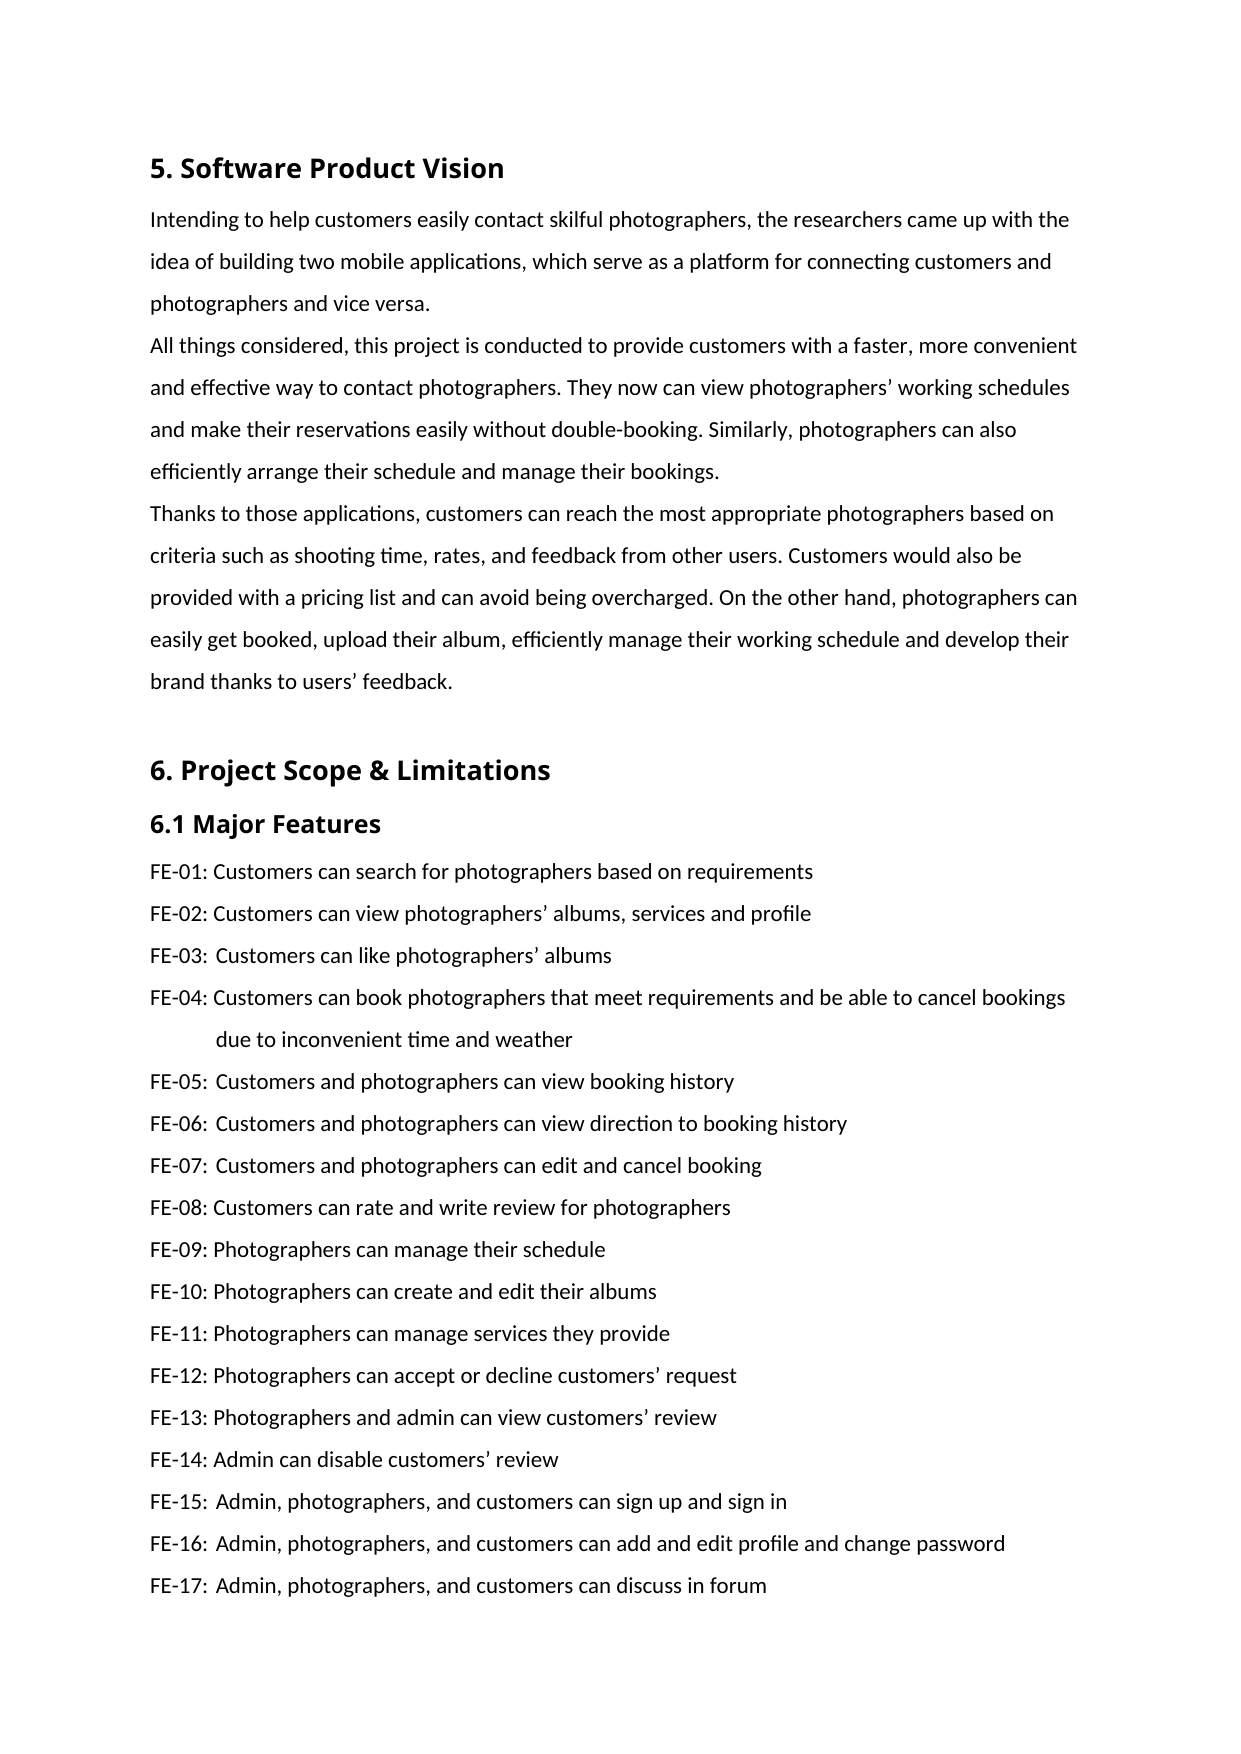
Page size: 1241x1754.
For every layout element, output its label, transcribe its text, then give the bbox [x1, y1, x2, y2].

text FE-07: Customers and photographers can edit and cancel booking [150, 1151, 1093, 1179]
text FE-17: Admin, photographers, and customers can discuss in forum [150, 1571, 1093, 1599]
text FE-02: Customers can view photographers’ albums, services and profile [150, 899, 1093, 927]
text FE-08: Customers can rate and write review for photographers [150, 1193, 1093, 1221]
text FE-15: Admin, photographers, and customers can sign up and sign in [150, 1487, 1093, 1515]
text FE-14: Admin can disable customers’ review [150, 1445, 1093, 1473]
text FE-11: Photographers can manage services they provide [150, 1319, 1093, 1347]
subtitle 6.1 Major Features [150, 806, 1093, 840]
subtitle 5. Software Product Vision [150, 150, 1093, 187]
text Intending to help customers easily contact skilful photographers, the researchers came up with the idea of building two mobile applications, which serve as a platform for connecting customers and photographers and vice versa. [150, 205, 1093, 317]
text All things considered, this project is conducted to provide customers with a faster, more convenient and effective way to contact photographers. They now can view photographers’ working schedules and make their reservations easily without double-booking. Similarly, photographers can also efficiently arrange their schedule and manage their bookings. [150, 331, 1093, 485]
text FE-05: Customers and photographers can view booking history [150, 1067, 1093, 1095]
text FE-06: Customers and photographers can view direction to booking history [150, 1109, 1093, 1137]
text FE-13: Photographers and admin can view customers’ review [150, 1403, 1093, 1431]
text FE-04: Customers can book photographers that meet requirements and be able to cancel bookings due to inconvenient time and weather [150, 983, 1093, 1053]
text Thanks to those applications, customers can reach the most appropriate photographers based on criteria such as shooting time, rates, and feedback from other users. Customers would also be provided with a pricing list and can avoid being overcharged. On the other hand, photographers can easily get booked, upload their album, efficiently manage their working schedule and develop their brand thanks to users’ feedback. [150, 499, 1093, 695]
text FE-09: Photographers can manage their schedule [150, 1235, 1093, 1263]
text FE-12: Photographers can accept or decline customers’ request [150, 1361, 1093, 1389]
text FE-16: Admin, photographers, and customers can add and edit profile and change password [150, 1529, 1093, 1557]
text FE-03: Customers can like photographers’ albums [150, 941, 1093, 969]
subtitle 6. Project Scope & Limitations [150, 751, 1093, 788]
text FE-01: Customers can search for photographers based on requirements [150, 857, 1093, 885]
text FE-10: Photographers can create and edit their albums [150, 1277, 1093, 1305]
